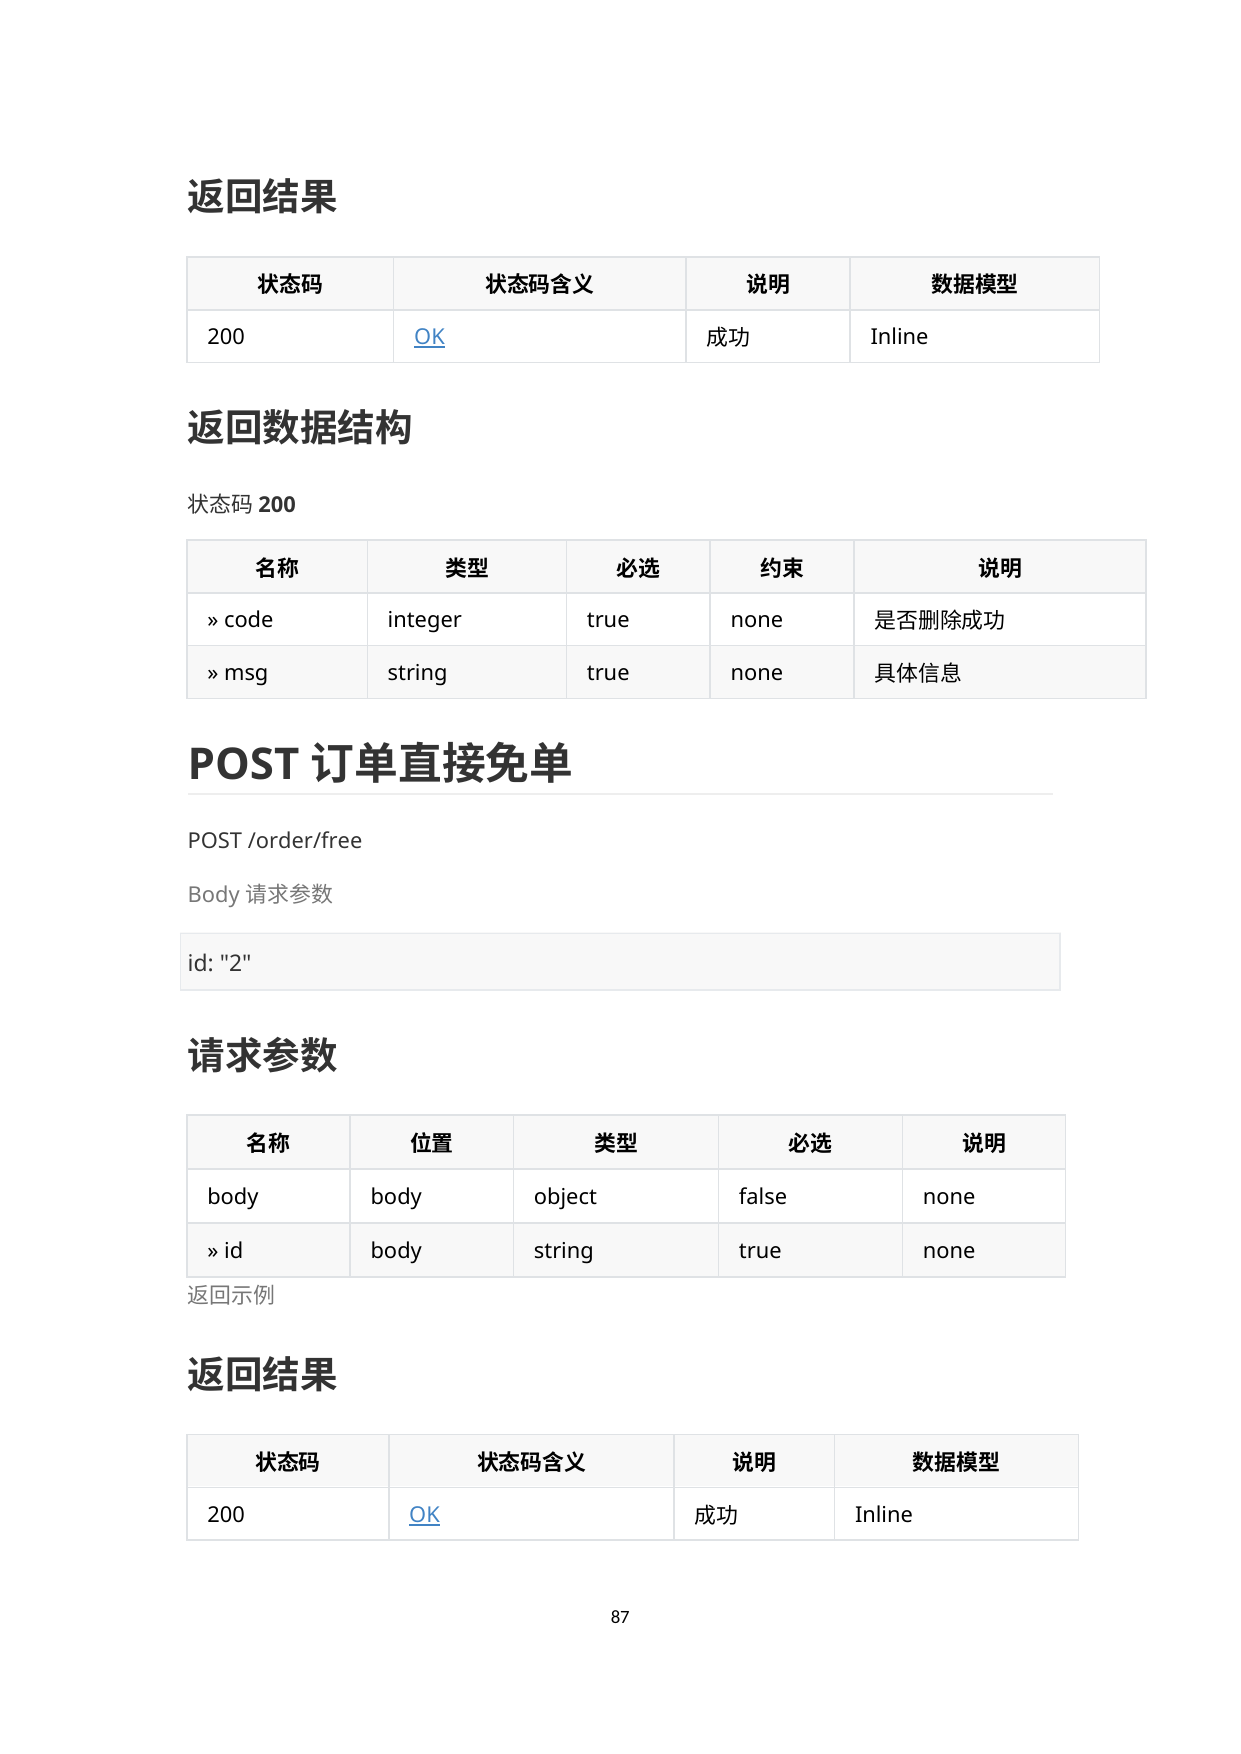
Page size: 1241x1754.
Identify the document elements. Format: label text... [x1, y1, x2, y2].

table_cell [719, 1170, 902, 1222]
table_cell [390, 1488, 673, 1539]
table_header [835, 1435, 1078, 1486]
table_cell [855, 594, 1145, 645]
text 返回示例 [187, 1278, 1053, 1310]
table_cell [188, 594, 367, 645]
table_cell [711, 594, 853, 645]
text Body 请求参数 [187, 877, 1053, 909]
text 请求参数 [187, 1020, 1053, 1085]
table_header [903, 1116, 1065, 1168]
text 返回结果 [187, 1339, 1053, 1404]
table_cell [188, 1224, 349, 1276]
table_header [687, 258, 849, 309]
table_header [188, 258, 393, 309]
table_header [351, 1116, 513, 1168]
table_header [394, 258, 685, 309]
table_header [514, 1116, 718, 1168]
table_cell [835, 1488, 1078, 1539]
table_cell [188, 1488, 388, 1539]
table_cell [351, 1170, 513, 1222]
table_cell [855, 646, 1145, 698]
text 返回数据结构 [187, 392, 1053, 457]
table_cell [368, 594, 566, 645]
text POST /order/free [187, 824, 1053, 857]
text 状态码 200 [187, 487, 1053, 519]
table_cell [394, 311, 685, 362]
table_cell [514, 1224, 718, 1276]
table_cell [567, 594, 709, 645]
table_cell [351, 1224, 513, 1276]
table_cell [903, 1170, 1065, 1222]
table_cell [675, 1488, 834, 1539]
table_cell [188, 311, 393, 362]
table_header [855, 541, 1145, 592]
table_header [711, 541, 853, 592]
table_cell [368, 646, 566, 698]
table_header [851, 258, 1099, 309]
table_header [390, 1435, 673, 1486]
text POST 订单直接免单 [187, 728, 1053, 795]
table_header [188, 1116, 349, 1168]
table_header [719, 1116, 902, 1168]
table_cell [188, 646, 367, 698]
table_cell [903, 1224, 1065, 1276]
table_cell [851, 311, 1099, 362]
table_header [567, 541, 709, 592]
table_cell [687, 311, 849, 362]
text 返回结果 [187, 162, 1053, 227]
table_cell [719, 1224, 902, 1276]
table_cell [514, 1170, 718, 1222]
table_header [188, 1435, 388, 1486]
text id: "2" [181, 934, 1059, 989]
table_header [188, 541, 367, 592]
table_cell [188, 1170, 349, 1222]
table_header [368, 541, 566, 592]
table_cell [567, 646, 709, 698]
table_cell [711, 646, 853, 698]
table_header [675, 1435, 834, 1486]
